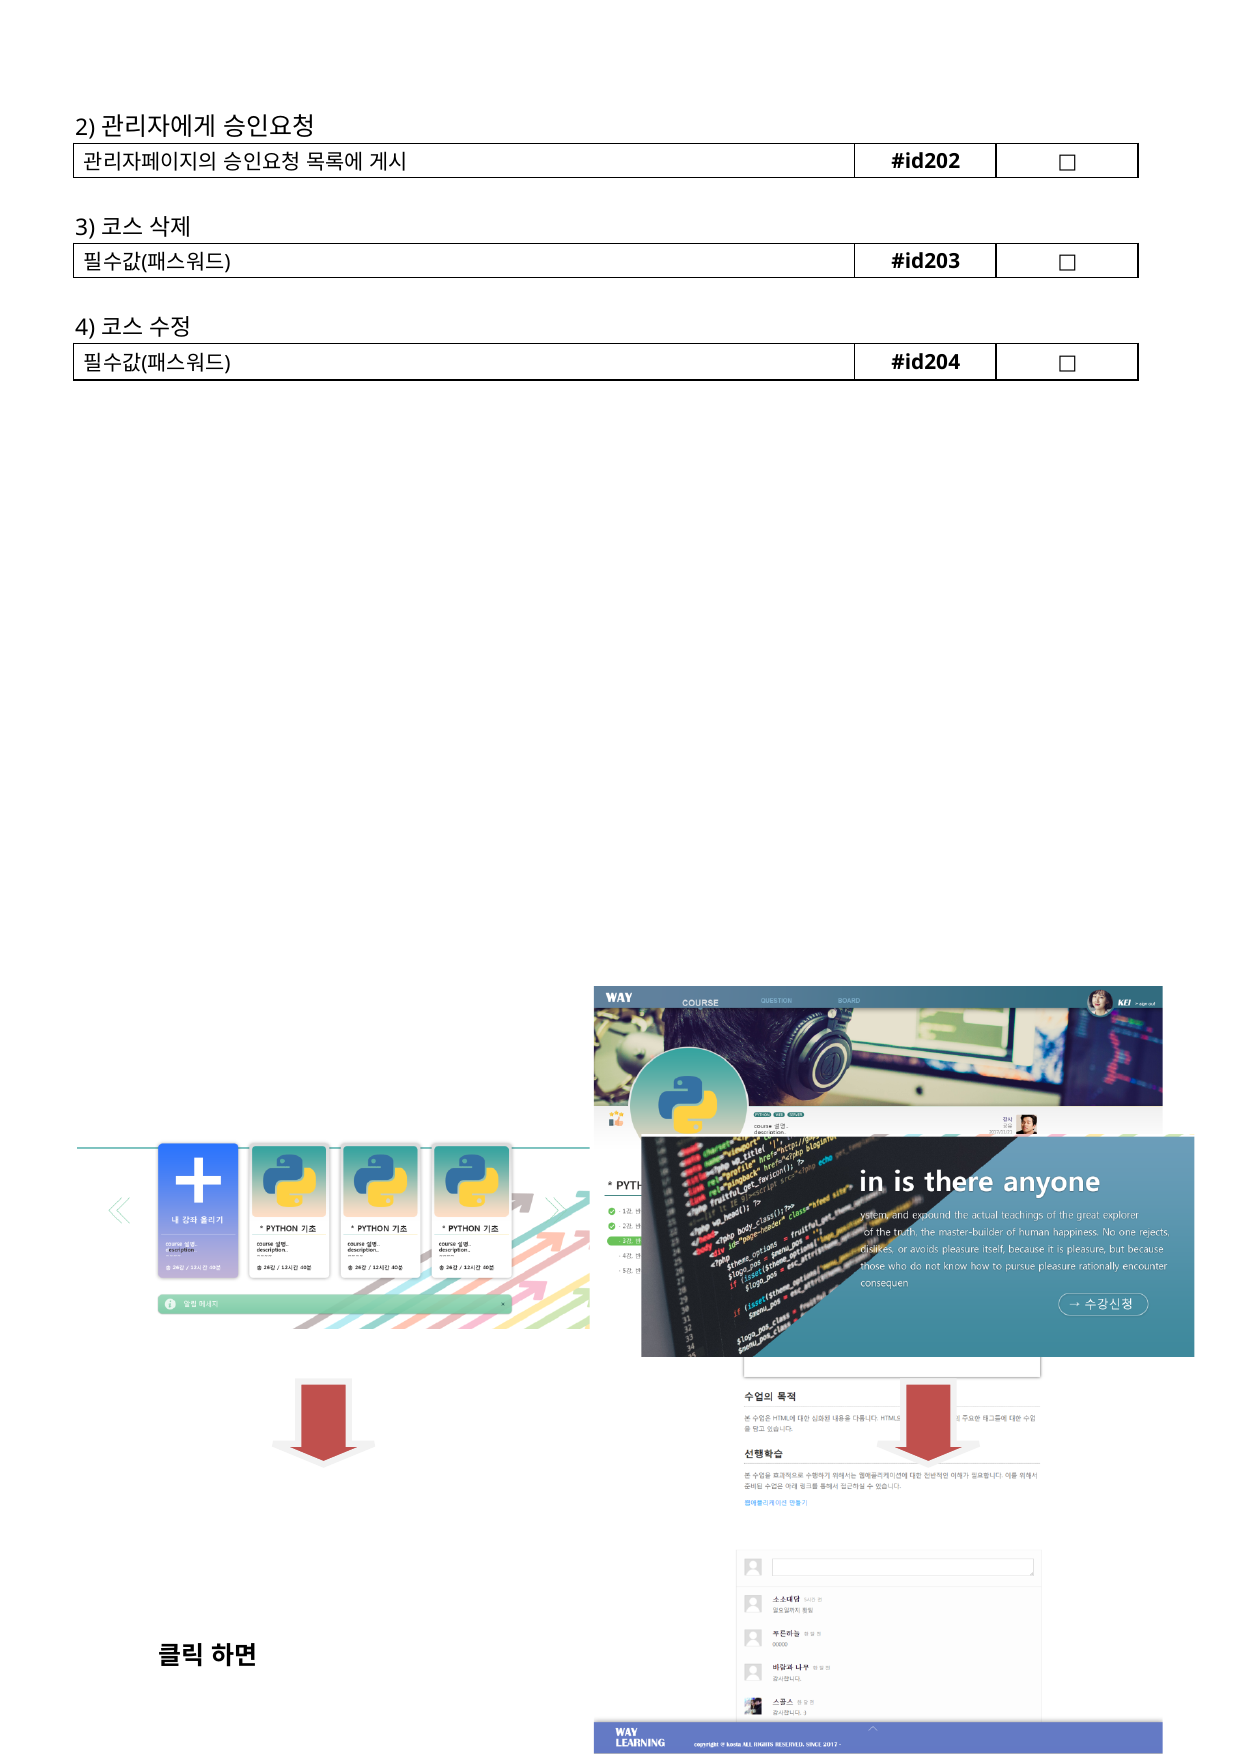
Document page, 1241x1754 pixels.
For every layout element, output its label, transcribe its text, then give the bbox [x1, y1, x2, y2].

text 4) 코스 수정 [75, 309, 1165, 342]
table_header #id202 [855, 144, 995, 177]
text 3) 코스 삭제 [75, 209, 1165, 242]
table_header □ [997, 244, 1137, 277]
text 클릭 하면 [75, 1431, 1165, 1467]
text 마이페이지 리스트 업 [75, 1467, 1165, 1503]
table_header □ [997, 144, 1137, 177]
text 2) 관리자에게 승인요청 [75, 106, 1165, 142]
table_header 필수값(패스워드) [74, 344, 854, 378]
table_header #id203 [855, 244, 995, 277]
picture [77, 1134, 589, 1332]
picture [641, 1134, 1194, 1359]
table_header 관리자페이지의 승인요청 목록에 게시 [74, 144, 854, 177]
table_header #id204 [855, 344, 995, 378]
table_header □ [997, 344, 1137, 378]
table_header 필수값(패스워드) [74, 244, 854, 277]
